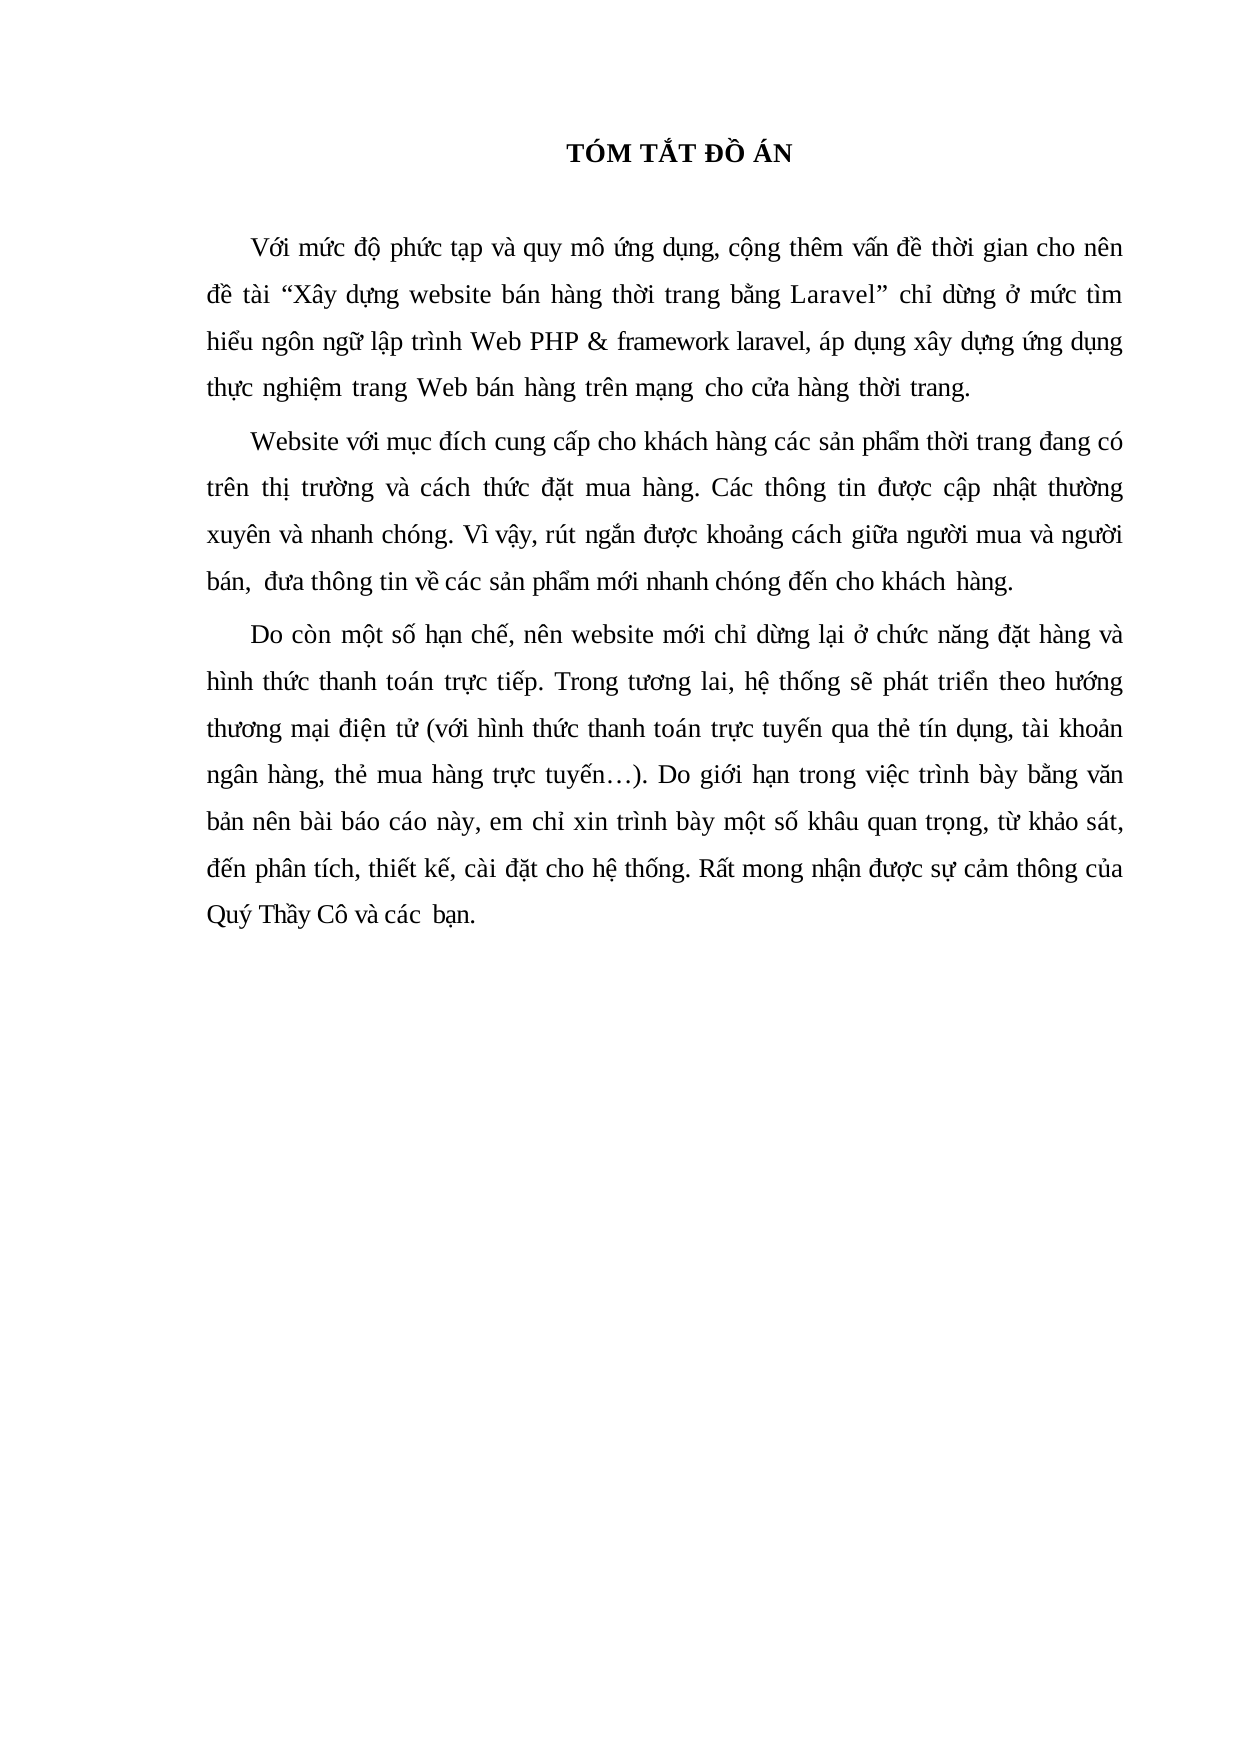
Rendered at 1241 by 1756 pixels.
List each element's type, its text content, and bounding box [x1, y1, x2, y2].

text Với mức độ phức tạp và quy mô ứng dụng, cộng thêm vấn đề thời gian cho nên đề tài “Xây dựng website bán hàng thời trang bằng Laravel” chỉ dừng ở mức tìm hiểu ngôn ngữ lập trình Web PHP & framework laravel, áp dụng xây dựng ứng dụng thực nghiệm trang Web bán hàng trên mạng cho cửa hàng thời trang. [206, 232, 1123, 403]
text Do còn một số hạn chế, nên website mới chỉ dừng lại ở chức năng đặt hàng và hình thức thanh toán trực tiếp. Trong tương lai, hệ thống sẽ phát triển theo hướng thương mại điện tử (với hình thức thanh toán trực tuyến qua thẻ tín dụng, tài khoản ngân hàng, thẻ mua hàng trực tuyến…). Do giới hạn trong việc trình bày bằng văn bản nên bài báo cáo này, em chỉ xin trình bày một số khâu quan trọng, từ khảo sát, đến phân tích, thiết kế, cài đặt cho hệ thống. Rất mong nhận được sự cảm thông của Quý Thầy Cô và các bạn. [206, 618, 1124, 929]
text TÓM TẮT ĐỒ ÁN [175, 137, 1184, 169]
text Website với mục đích cung cấp cho khách hàng các sản phẩm thời trang đang có trên thị trường và cách thức đặt mua hàng. Các thông tin được cập nhật thường xuyên và nhanh chóng. Vì vậy, rút ngắn được khoảng cách giữa người mua và người bán, đưa thông tin về các sản phẩm mới nhanh chóng đến cho khách hàng. [206, 425, 1123, 596]
